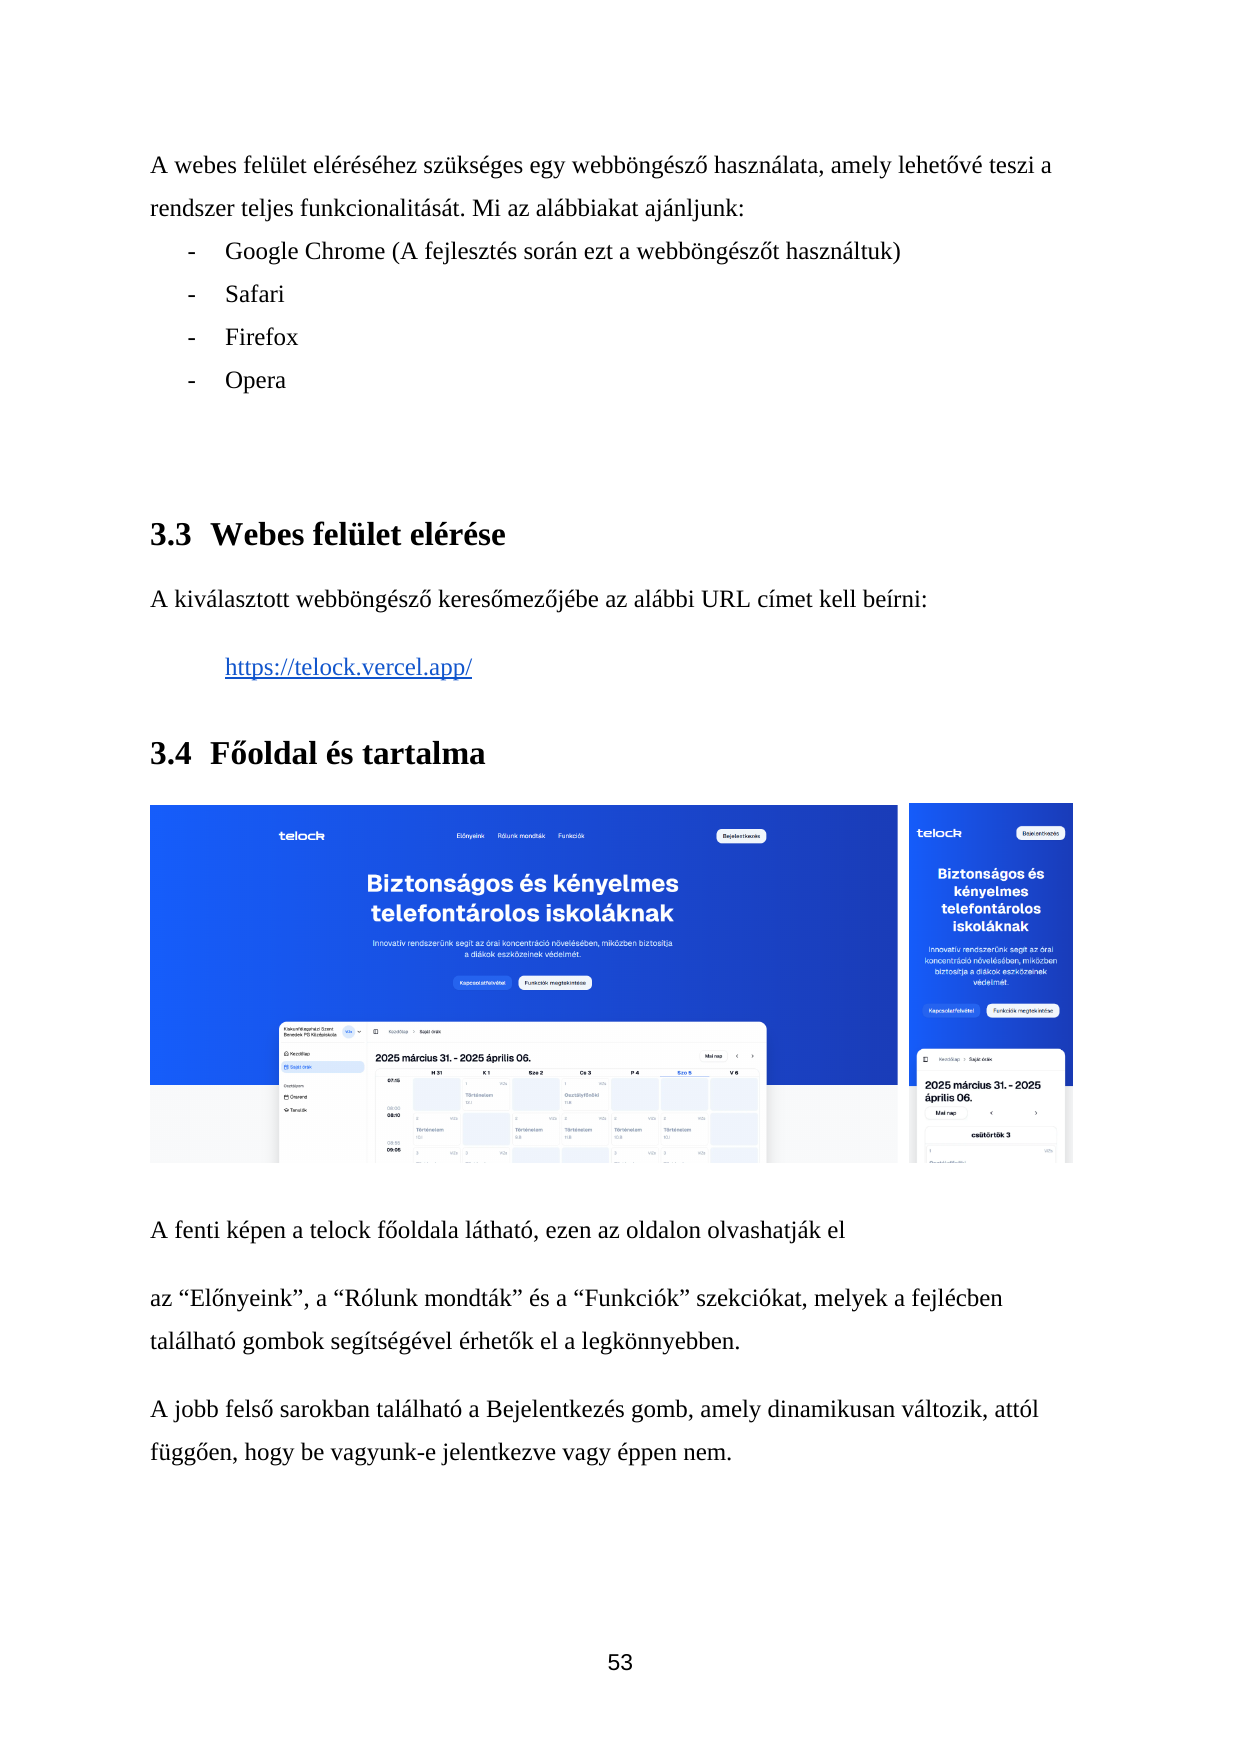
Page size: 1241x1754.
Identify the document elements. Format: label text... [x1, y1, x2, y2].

text A webes felület eléréséhez szükséges egy webböngésző használata, amely lehetővé teszi a rendszer teljes funkcionalitását. Mi az alábbiakat ajánljunk: [150, 150, 1090, 222]
text A jobb felső sarokban található a Bejelentkezés gomb, amely dinamikusan változik, attól függően, hogy be vagyunk-e jelentkezve vagy éppen nem. [150, 1394, 1090, 1466]
text https://telock.vercel.app/ [150, 652, 1090, 681]
subtitle Webes felület elérése [150, 514, 1090, 553]
text A kiválasztott webböngésző keresőmezőjébe az alábbi URL címet kell beírni: [150, 584, 1090, 613]
subtitle Főoldal és tartalma [150, 733, 1090, 771]
list Firefox [187, 322, 1090, 351]
text az “Előnyeink”, a “Rólunk mondták” és a “Funkciók” szekciókat, melyek a fejlécben található gombok segítségével érhetők el a legkönnyebben. [150, 1283, 1090, 1355]
list Google Chrome (A fejlesztés során ezt a webböngészőt használtuk) [187, 236, 1090, 265]
list Opera [187, 366, 1090, 394]
text A fenti képen a telock főoldala látható, ezen az oldalon olvashatják el [150, 1215, 1090, 1243]
picture [150, 805, 898, 1163]
list Safari [187, 279, 1090, 308]
picture [909, 803, 1073, 1163]
